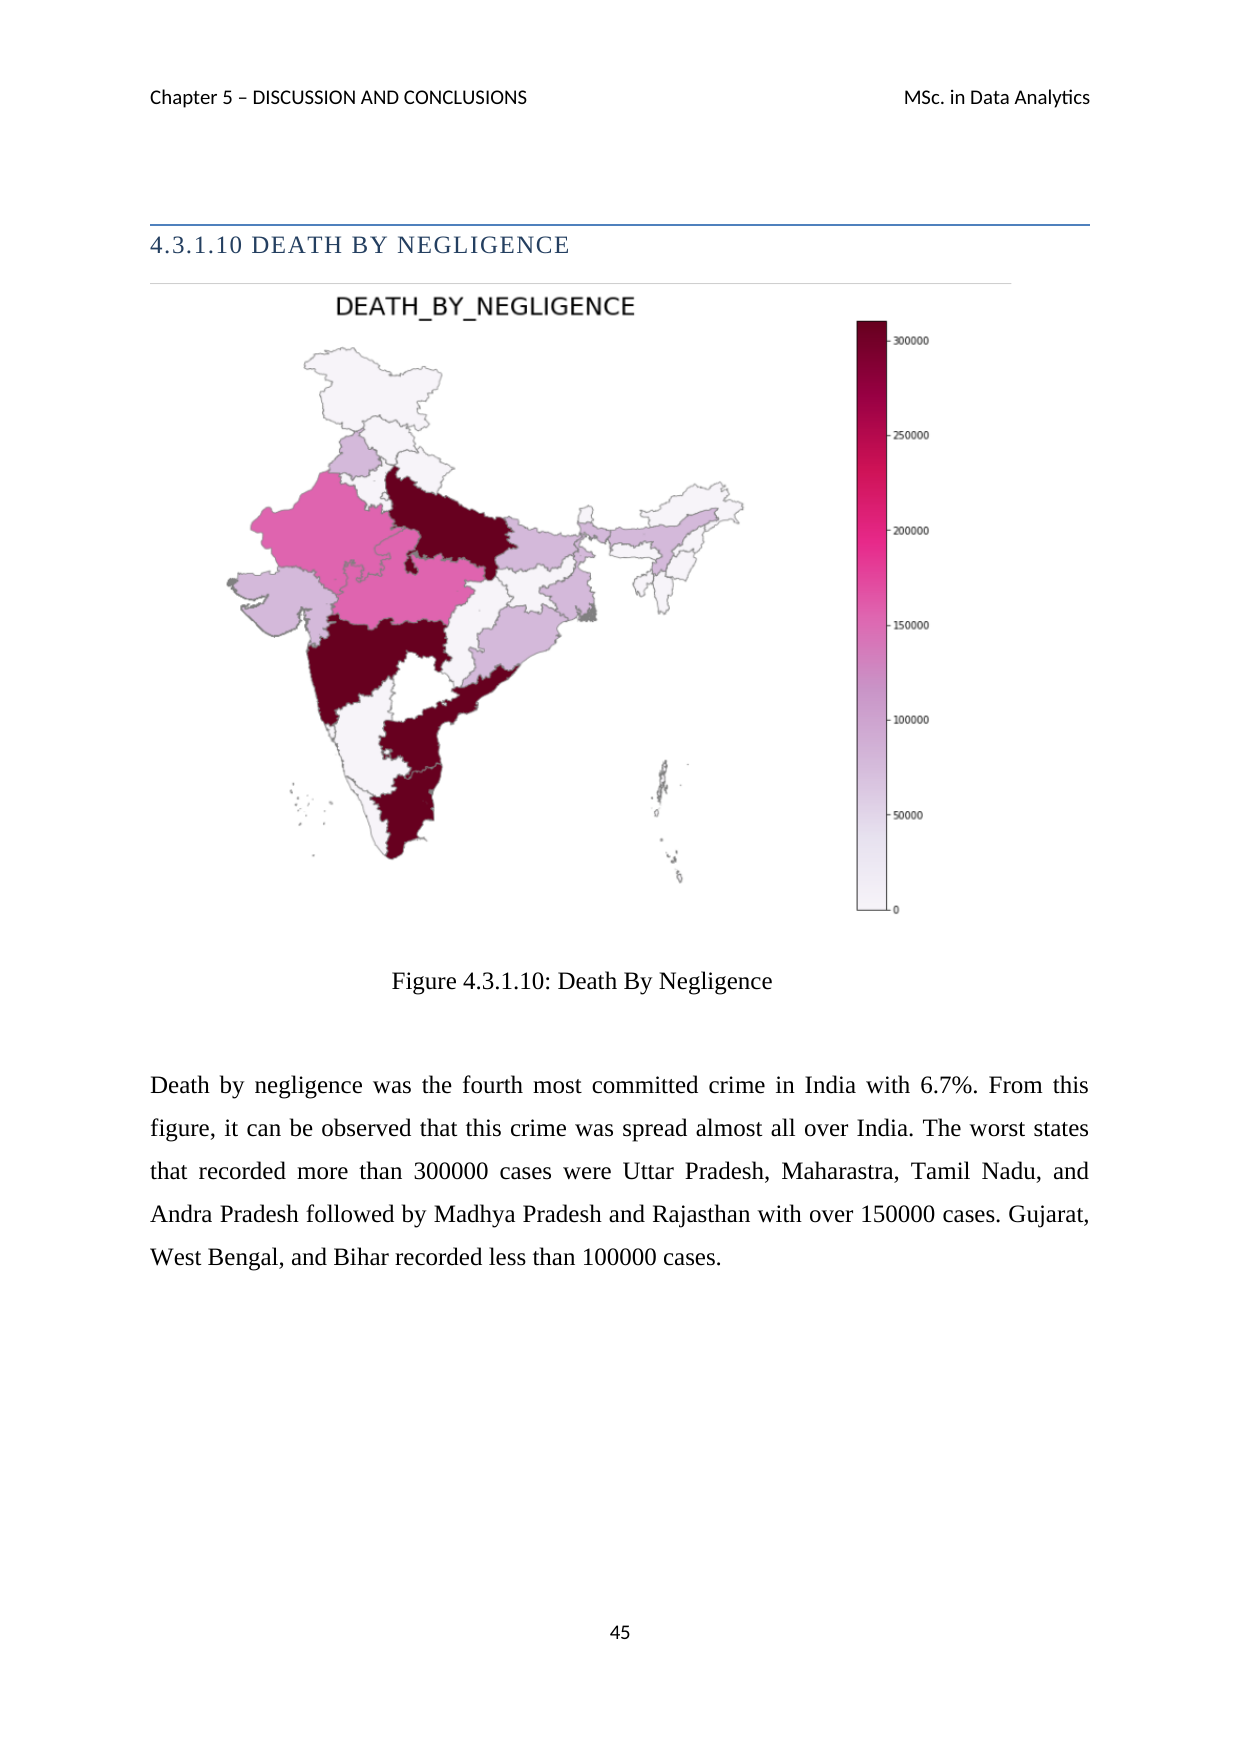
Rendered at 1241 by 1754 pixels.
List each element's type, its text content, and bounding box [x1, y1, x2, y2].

text Death by negligence was the fourth most committed crime in India with 6.7%. From this figure, it can be observed that this crime was spread almost all over India. The worst states that recorded more than 300000 cases were Uttar Pradesh, Maharastra, Tamil Nadu, and Andra Pradesh followed by Madhya Pradesh and Rajasthan with over 150000 cases. Gujarat, West Bengal, and Bihar recorded less than 100000 cases. [150, 1070, 1090, 1271]
picture [150, 283, 1012, 933]
subtitle 4.3.1.10 DEATH BY NEGLIGENCE [150, 226, 1090, 259]
list : Death By Negligence [150, 966, 1090, 995]
